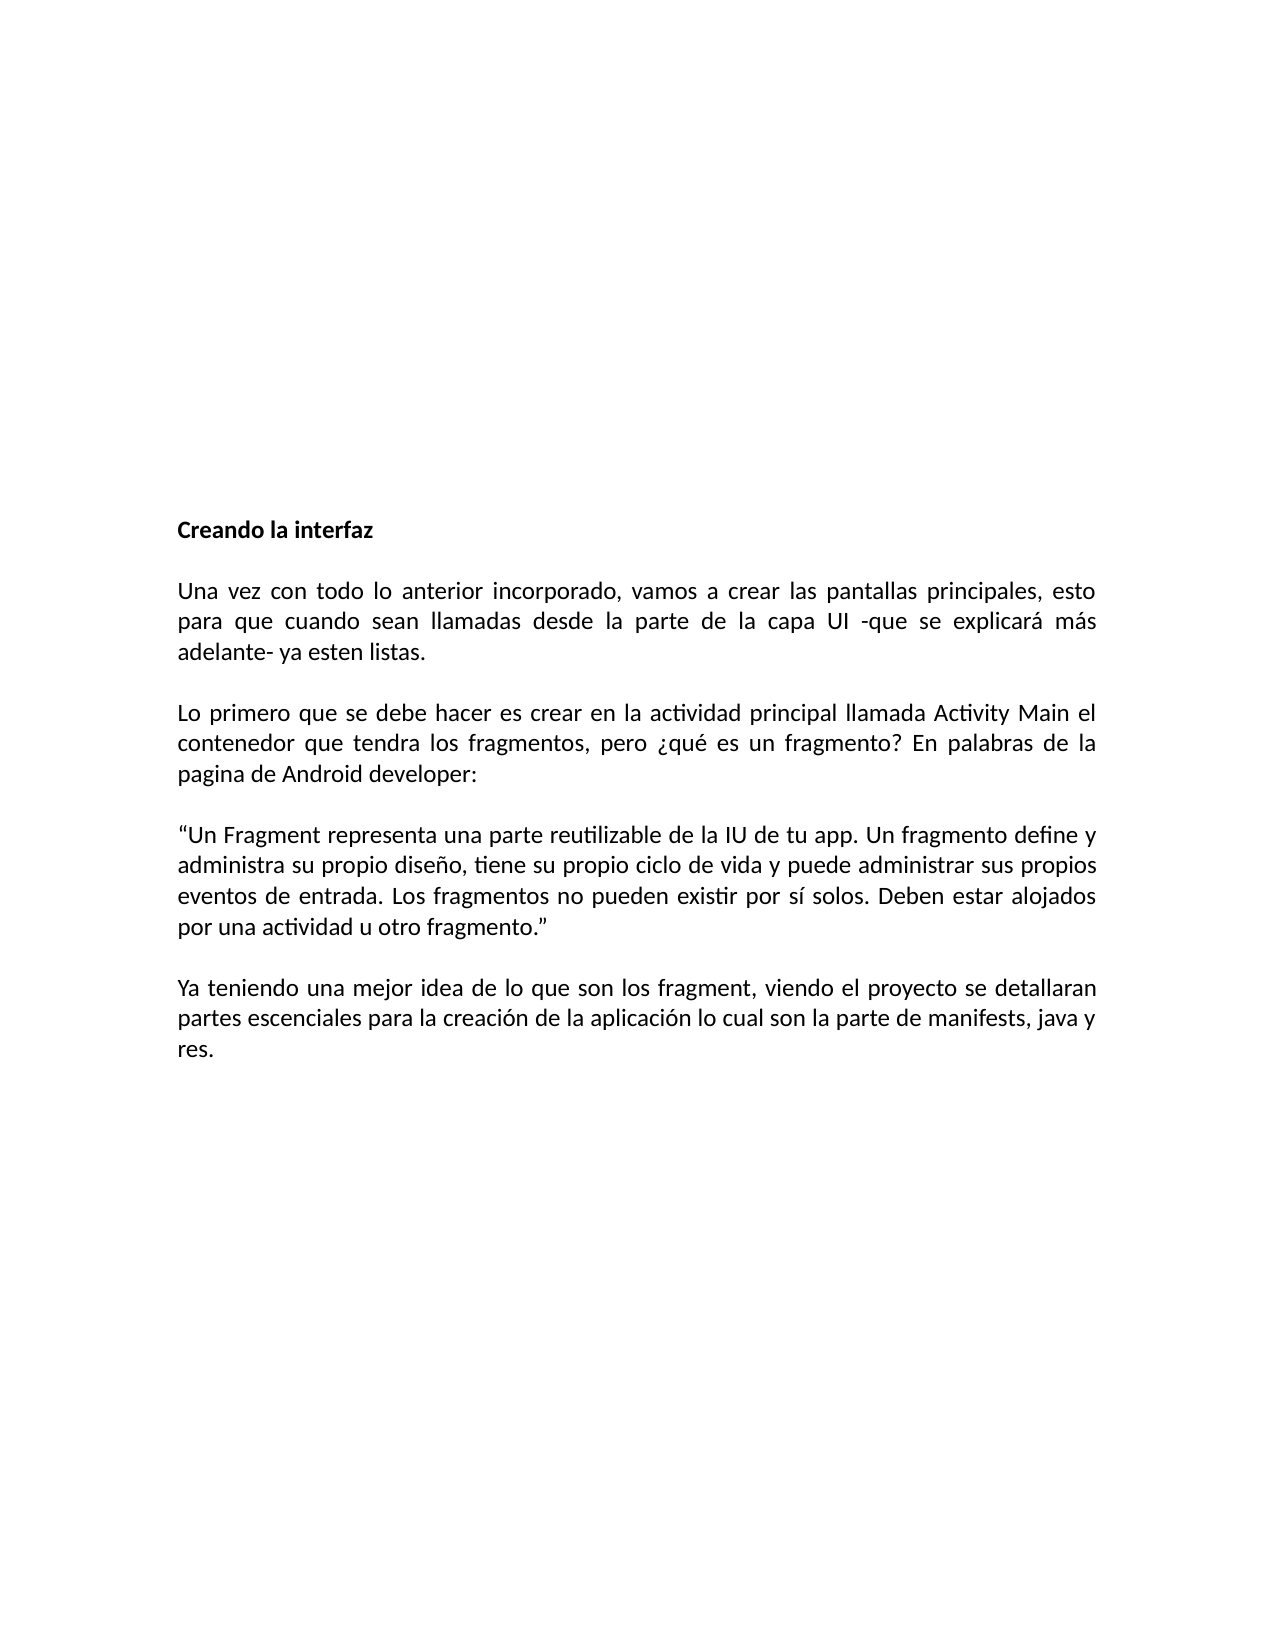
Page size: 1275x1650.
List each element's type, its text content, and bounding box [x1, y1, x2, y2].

text Ya teniendo una mejor idea de lo que son los fragment, viendo el proyecto se detallaran partes escenciales para la creación de la aplicación lo cual son la parte de manifests, java y res. [177, 972, 1098, 1063]
text Lo primero que se debe hacer es crear en la actividad principal llamada Activity Main el contenedor que tendra los fragmentos, pero ¿qué es un fragmento? En palabras de la pagina de Android developer: [177, 697, 1098, 788]
text “Un Fragment representa una parte reutilizable de la IU de tu app. Un fragmento define y administra su propio diseño, tiene su propio ciclo de vida y puede administrar sus propios eventos de entrada. Los fragmentos no pueden existir por sí solos. Deben estar alojados por una actividad u otro fragmento.” [177, 819, 1098, 941]
text Una vez con todo lo anterior incorporado, vamos a crear las pantallas principales, esto para que cuando sean llamadas desde la parte de la capa UI -que se explicará más adelante- ya esten listas. [177, 575, 1098, 666]
text Creando la interfaz [177, 514, 1098, 544]
